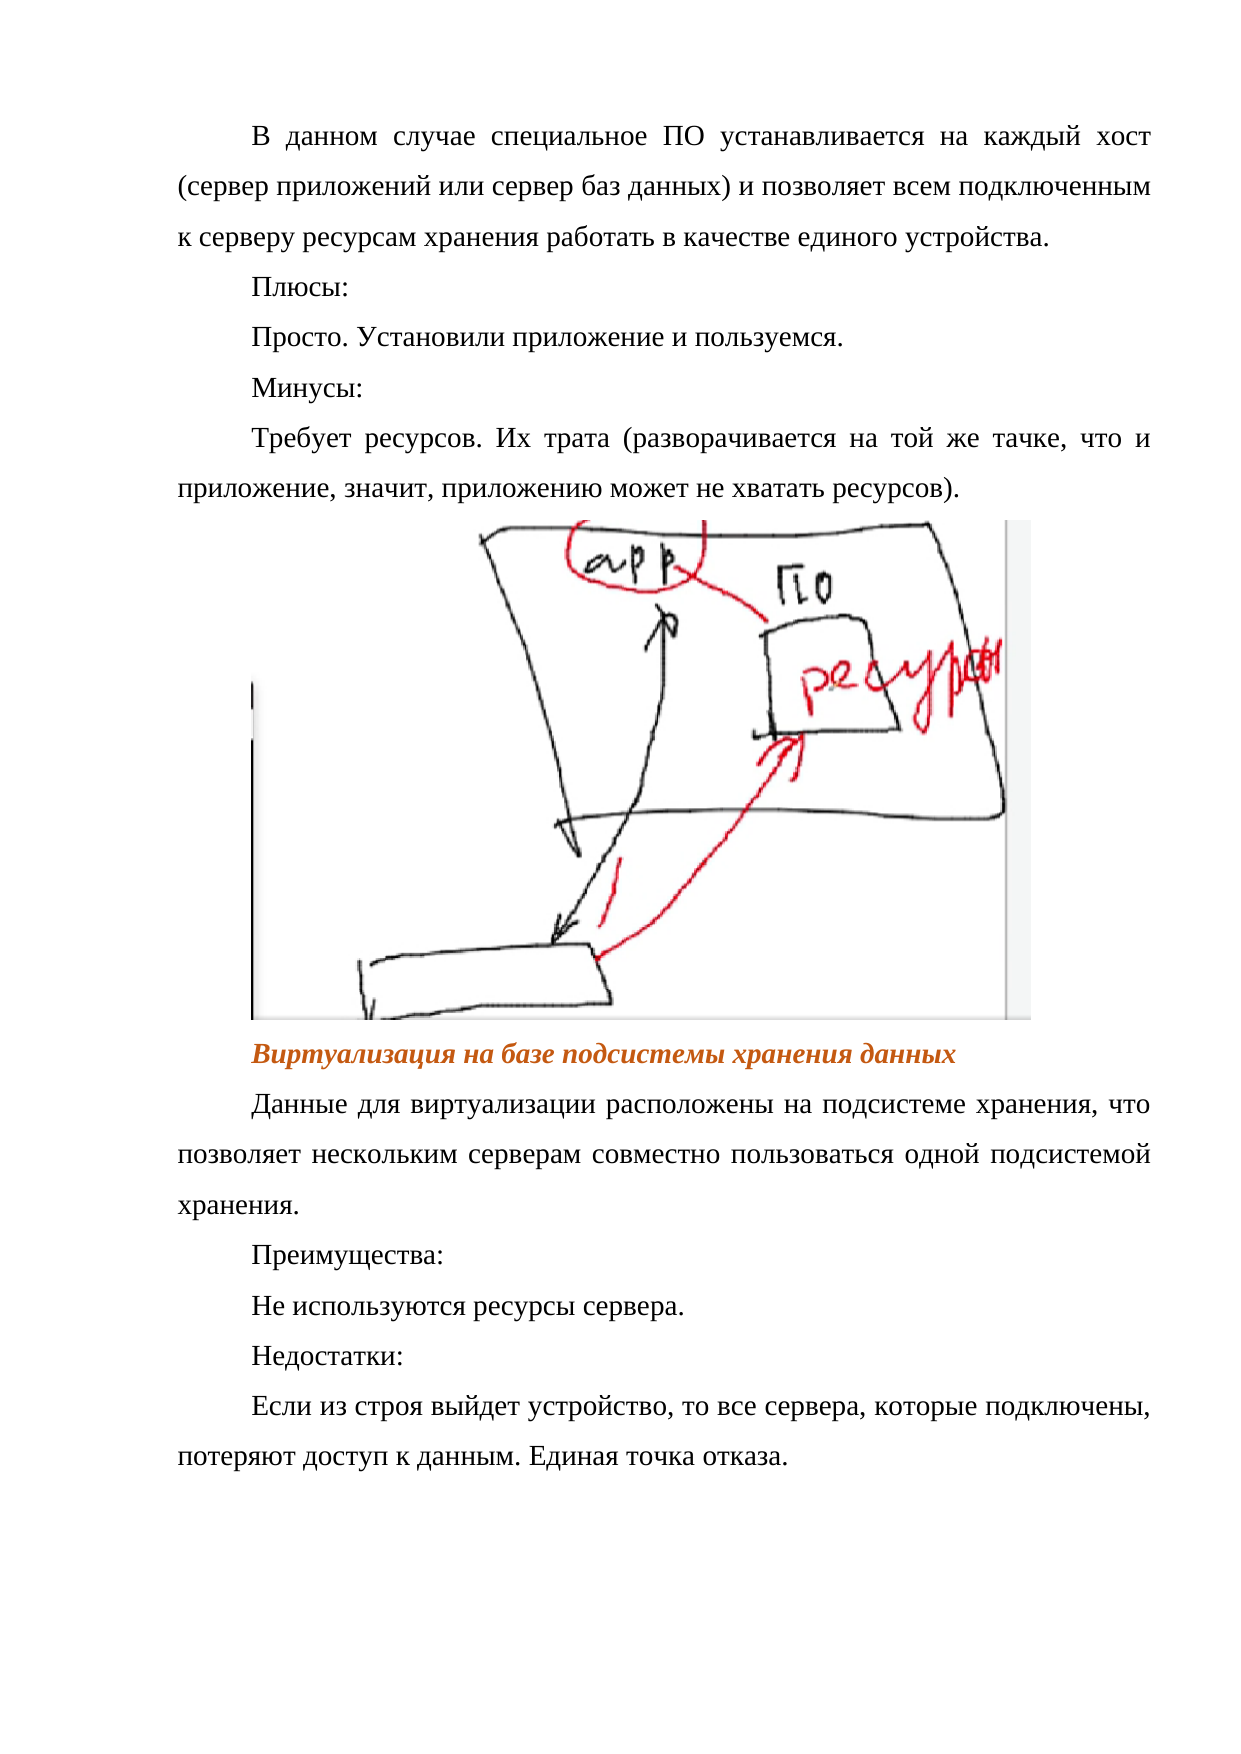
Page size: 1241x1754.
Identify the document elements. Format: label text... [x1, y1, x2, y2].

list В данном случае специальное ПО устанавливается на каждый хост (сервер приложений или сервер баз данных) и позволяет всем подключенным к серверу ресурсам хранения работать в качестве единого устройства. [177, 118, 1152, 252]
list Не используются ресурсы сервера. [177, 1288, 1152, 1321]
list Данные для виртуализации расположены на подсистеме хранения, что позволяет нескольким серверам совместно пользоваться одной подсистемой хранения. [177, 1086, 1152, 1221]
list Минусы: [177, 370, 1152, 403]
list Плюсы: [177, 269, 1152, 303]
list Недостатки: [177, 1338, 1152, 1371]
picture [251, 520, 1031, 1020]
list Преимущества: [177, 1237, 1152, 1271]
list Просто. Установили приложение и пользуемся. [177, 319, 1152, 353]
list Если из строя выйдет устройство, то все сервера, которые подключены, потеряют доступ к данным. Единая точка отказа. [177, 1388, 1152, 1472]
list Виртуализация на базе подсистемы хранения данных [177, 1036, 1152, 1069]
list Требует ресурсов. Их трата (разворачивается на той же тачке, что и приложение, значит, приложению может не хватать ресурсов). [177, 420, 1152, 504]
